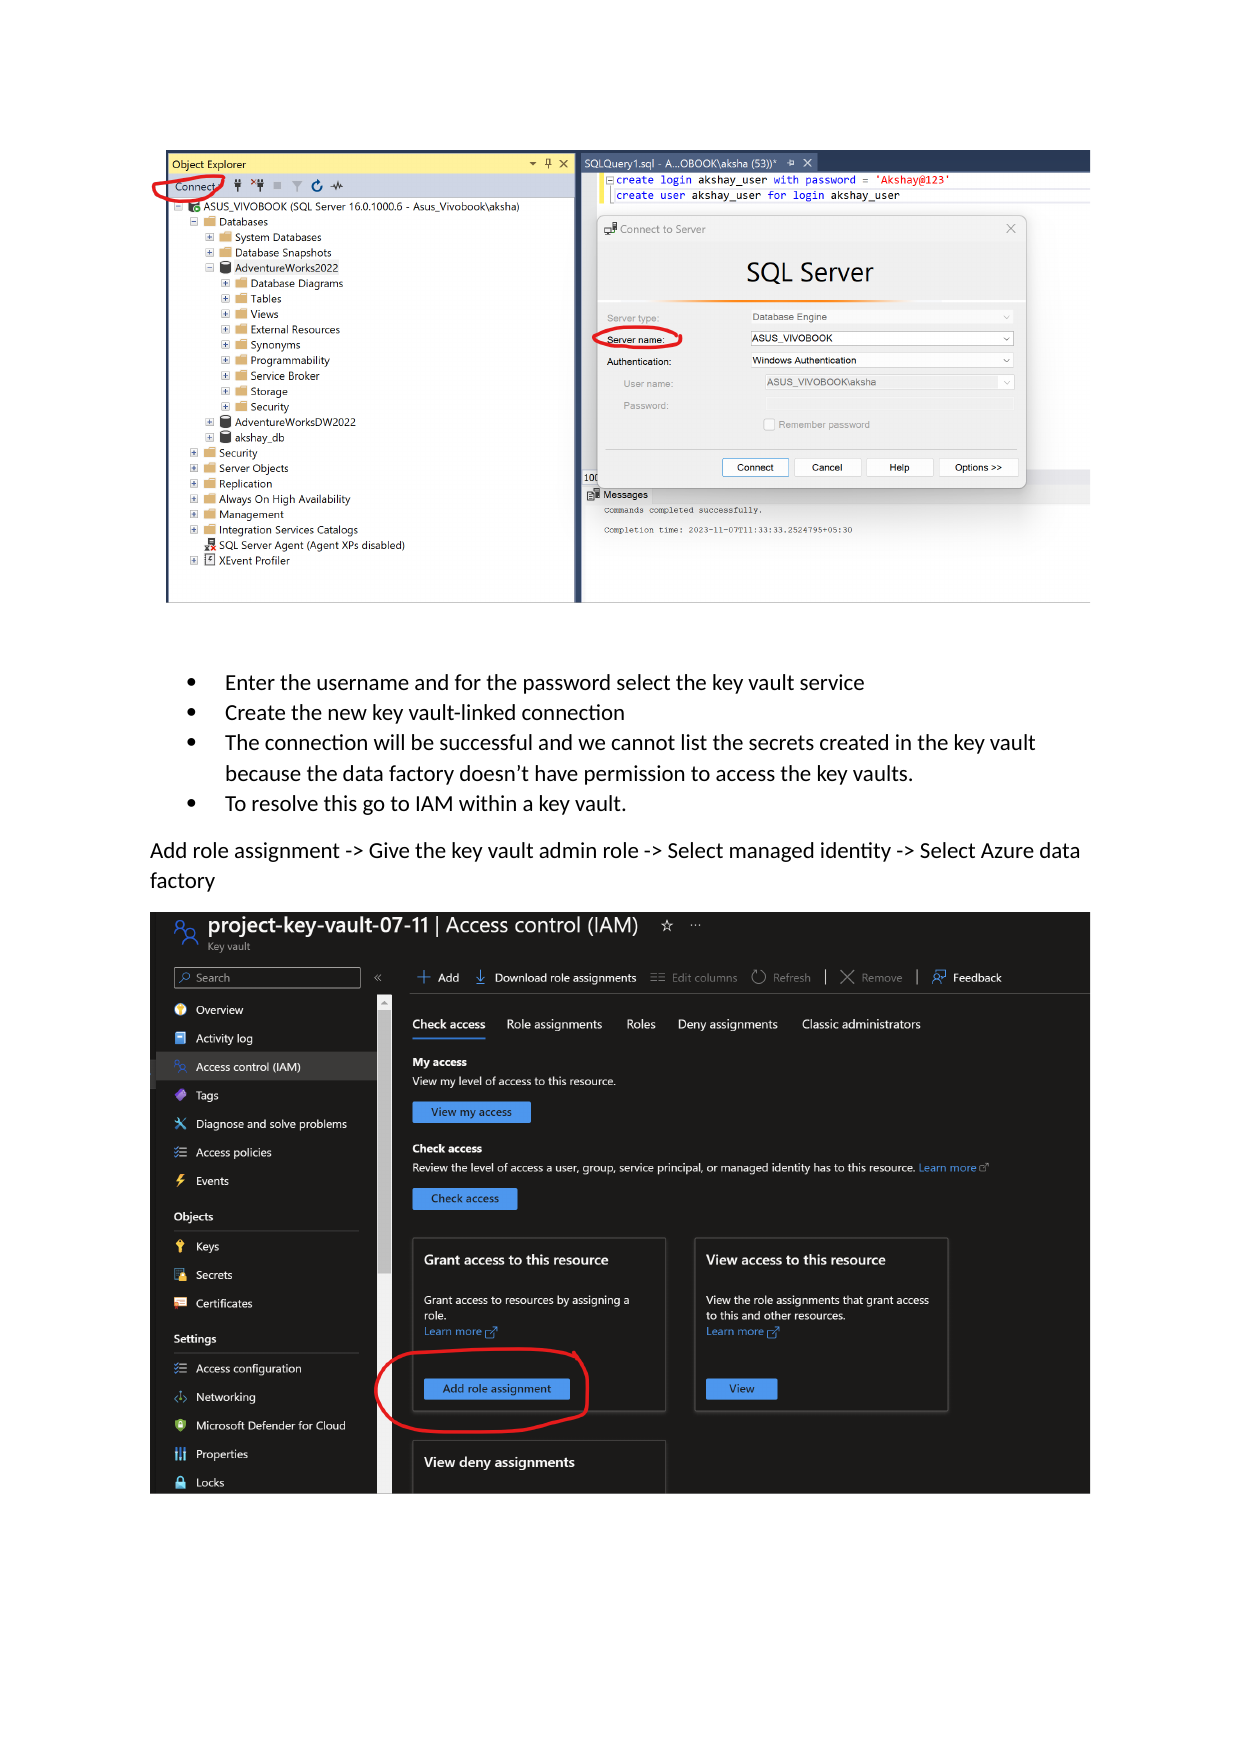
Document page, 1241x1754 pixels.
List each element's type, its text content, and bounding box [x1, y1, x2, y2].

list Create the new key vault-linked connection [187, 698, 1090, 726]
picture [150, 912, 1091, 1494]
list To resolve this go to IAM within a key vault. [187, 789, 1090, 817]
list The connection will be successful and we cannot list the secrets created in the key vault because the data factory doesn’t have permission to access the key vaults. [187, 728, 1090, 787]
picture [150, 150, 1091, 603]
text Add role assignment -> Give the key vault admin role -> Select managed identity -> Select Azure data factory [150, 836, 1090, 894]
list Enter the username and for the password select the key vault service [187, 668, 1090, 696]
